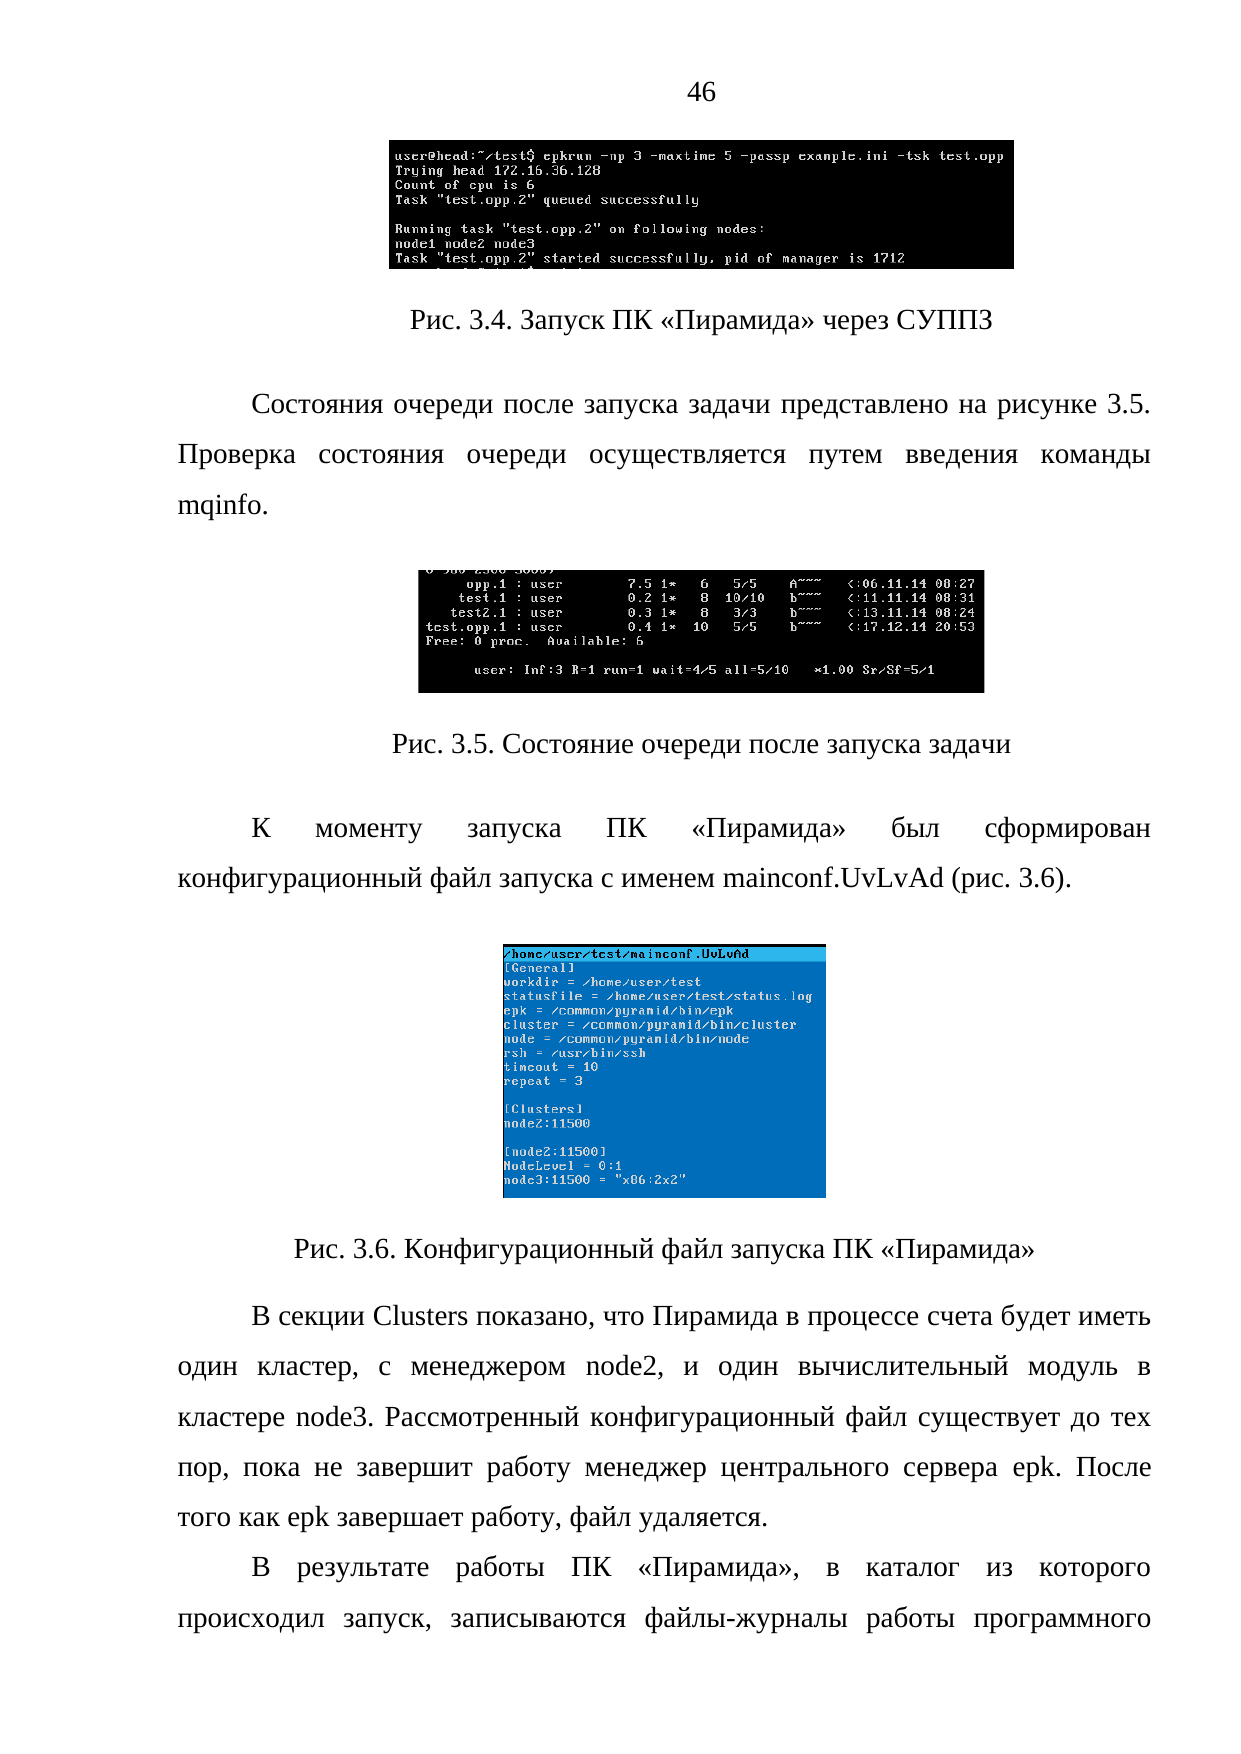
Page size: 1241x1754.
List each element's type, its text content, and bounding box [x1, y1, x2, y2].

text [177, 1549, 1152, 1633]
text В секции Clusters показано, что Пирамида в процессе счета будет иметь один кластер, с менеджером node2, и один вычислительный модуль в кластере node3. Рассмотренный конфигурационный файл существует до тех пор, пока не завершит работу менеджер центрального сервера epk. После того как epk завершает работу, файл удаляется. [177, 1298, 1152, 1533]
picture [389, 140, 1014, 269]
picture [503, 944, 826, 1198]
text Рис. 3.5. Состояние очереди после запуска задачи [177, 726, 1152, 760]
picture [418, 570, 985, 693]
text К моменту запуска ПК «Пирамида» был сформирован конфигурационный файл запуска с именем mainconf.UvLvAd (рис. 3.6). [177, 810, 1152, 894]
text Рис. 3.4. Запуск ПК «Пирамида» через СУППЗ [177, 302, 1152, 336]
text Рис. 3.6. Конфигурационный файл запуска ПК «Пирамида» [177, 1231, 1152, 1264]
text Состояния очереди после запуска задачи представлено на рисунке 3.5. Проверка состояния очереди осуществляется путем введения команды mqinfo. [177, 386, 1152, 521]
